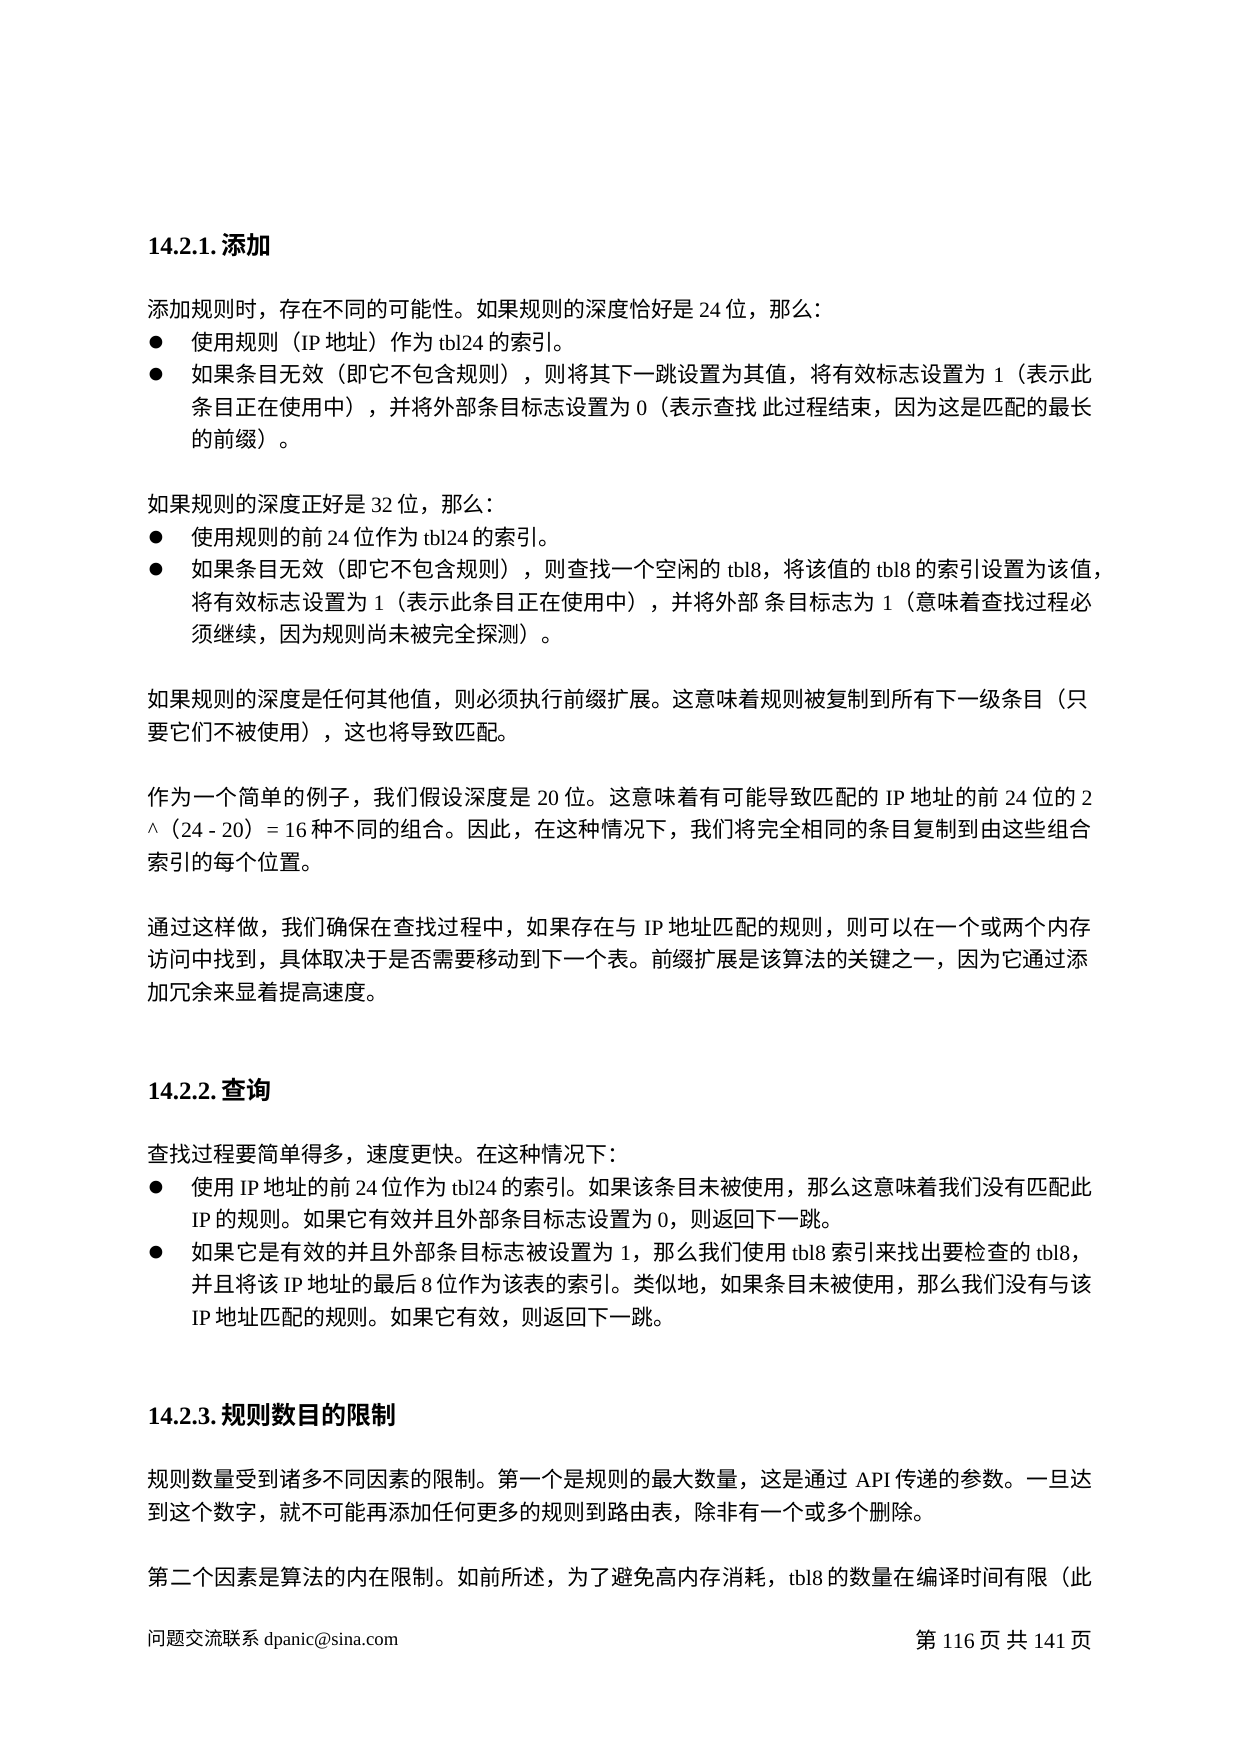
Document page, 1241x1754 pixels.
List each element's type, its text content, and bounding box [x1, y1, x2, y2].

list 使用规则的前24位作为tbl24的索引。 [148, 519, 1092, 552]
text 通过这样做，我们确保在查找过程中，如果存在与IP地址匹配的规则，则可以在一个或两个内存访问中找到，具体取决于是否需要移动到下一个表。前缀扩展是该算法的关键之一，因为它通过添加冗余来显着提高速度。 [148, 909, 1092, 1007]
subtitle 规则数目的限制 [148, 1381, 1092, 1446]
subtitle 添加 [148, 211, 1092, 276]
list 使用IP地址的前24位作为tbl24的索引。如果该条目未被使用，那么这意味着我们没有匹配此IP的规则。如果它有效并且外部条目标志设置为0，则返回下一跳。 [148, 1169, 1092, 1234]
list 如果它是有效的并且外部条目标志被设置为1，那么我们使用tbl8索引来找出要检查的tbl8，并且将该IP地址的最后8位作为该表的索引。类似地，如果条目未被使用，那么我们没有与该IP地址匹配的规则。如果它有效，则返回下一跳。 [148, 1234, 1092, 1332]
text 作为一个简单的例子，我们假设深度是20位。这意味着有可能导致匹配的IP地址的前24位的2 ^（24 - 20）= 16种不同的组合。因此，在这种情况下，我们将完全相同的条目复制到由这些组合索引的每个位置。 [148, 779, 1092, 877]
text 查找过程要简单得多，速度更快。在这种情况下： [148, 1137, 1092, 1169]
text 规则数量受到诸多不同因素的限制。第一个是规则的最大数量，这是通过API传递的参数。一旦达到这个数字，就不可能再添加任何更多的规则到路由表，除非有一个或多个删除。 [148, 1462, 1092, 1527]
list 如果条目无效（即它不包含规则），则查找一个空闲的tbl8，将该值的tbl8的索引设置为该值，将有效标志设置为1（表示此条目正在使用中），并将外部 条目标志为1（意味着查找过程必须继续，因为规则尚未被完全探测）。 [148, 552, 1092, 649]
subtitle 查询 [148, 1056, 1092, 1121]
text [148, 1559, 1092, 1592]
list 如果条目无效（即它不包含规则），则将其下一跳设置为其值，将有效标志设置为1（表示此条目正在使用中），并将外部条目标志设置为0（表示查找 此过程结束，因为这是匹配的最长的前缀）。 [148, 357, 1092, 454]
text 如果规则的深度正好是32位，那么： [148, 487, 1092, 519]
text 如果规则的深度是任何其他值，则必须执行前缀扩展。这意味着规则被复制到所有下一级条目（只要它们不被使用），这也将导致匹配。 [148, 682, 1092, 747]
text 添加规则时，存在不同的可能性。如果规则的深度恰好是24位，那么： [148, 292, 1092, 324]
list 使用规则（IP地址）作为tbl24的索引。 [148, 324, 1092, 357]
